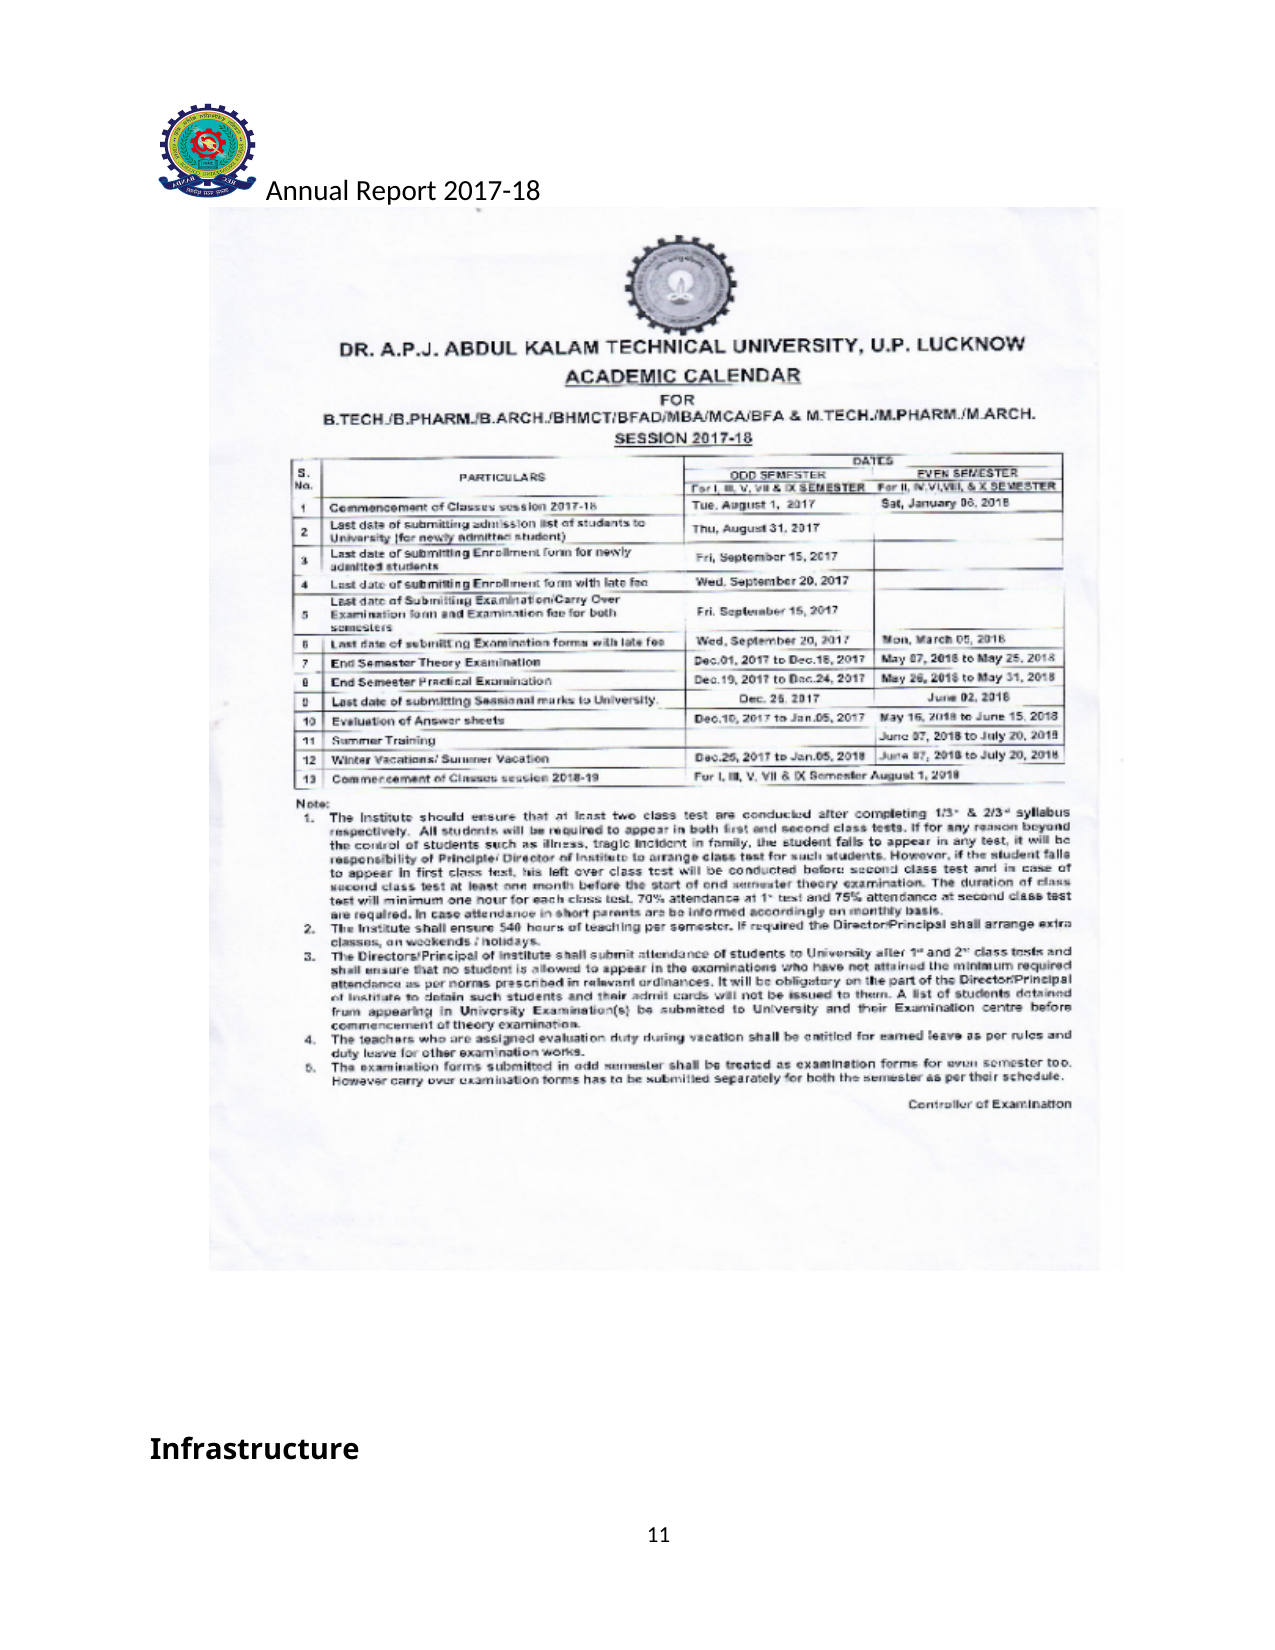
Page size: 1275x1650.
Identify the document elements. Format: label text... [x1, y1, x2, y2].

text Infrastructure [150, 1428, 1139, 1468]
picture [150, 101, 266, 201]
